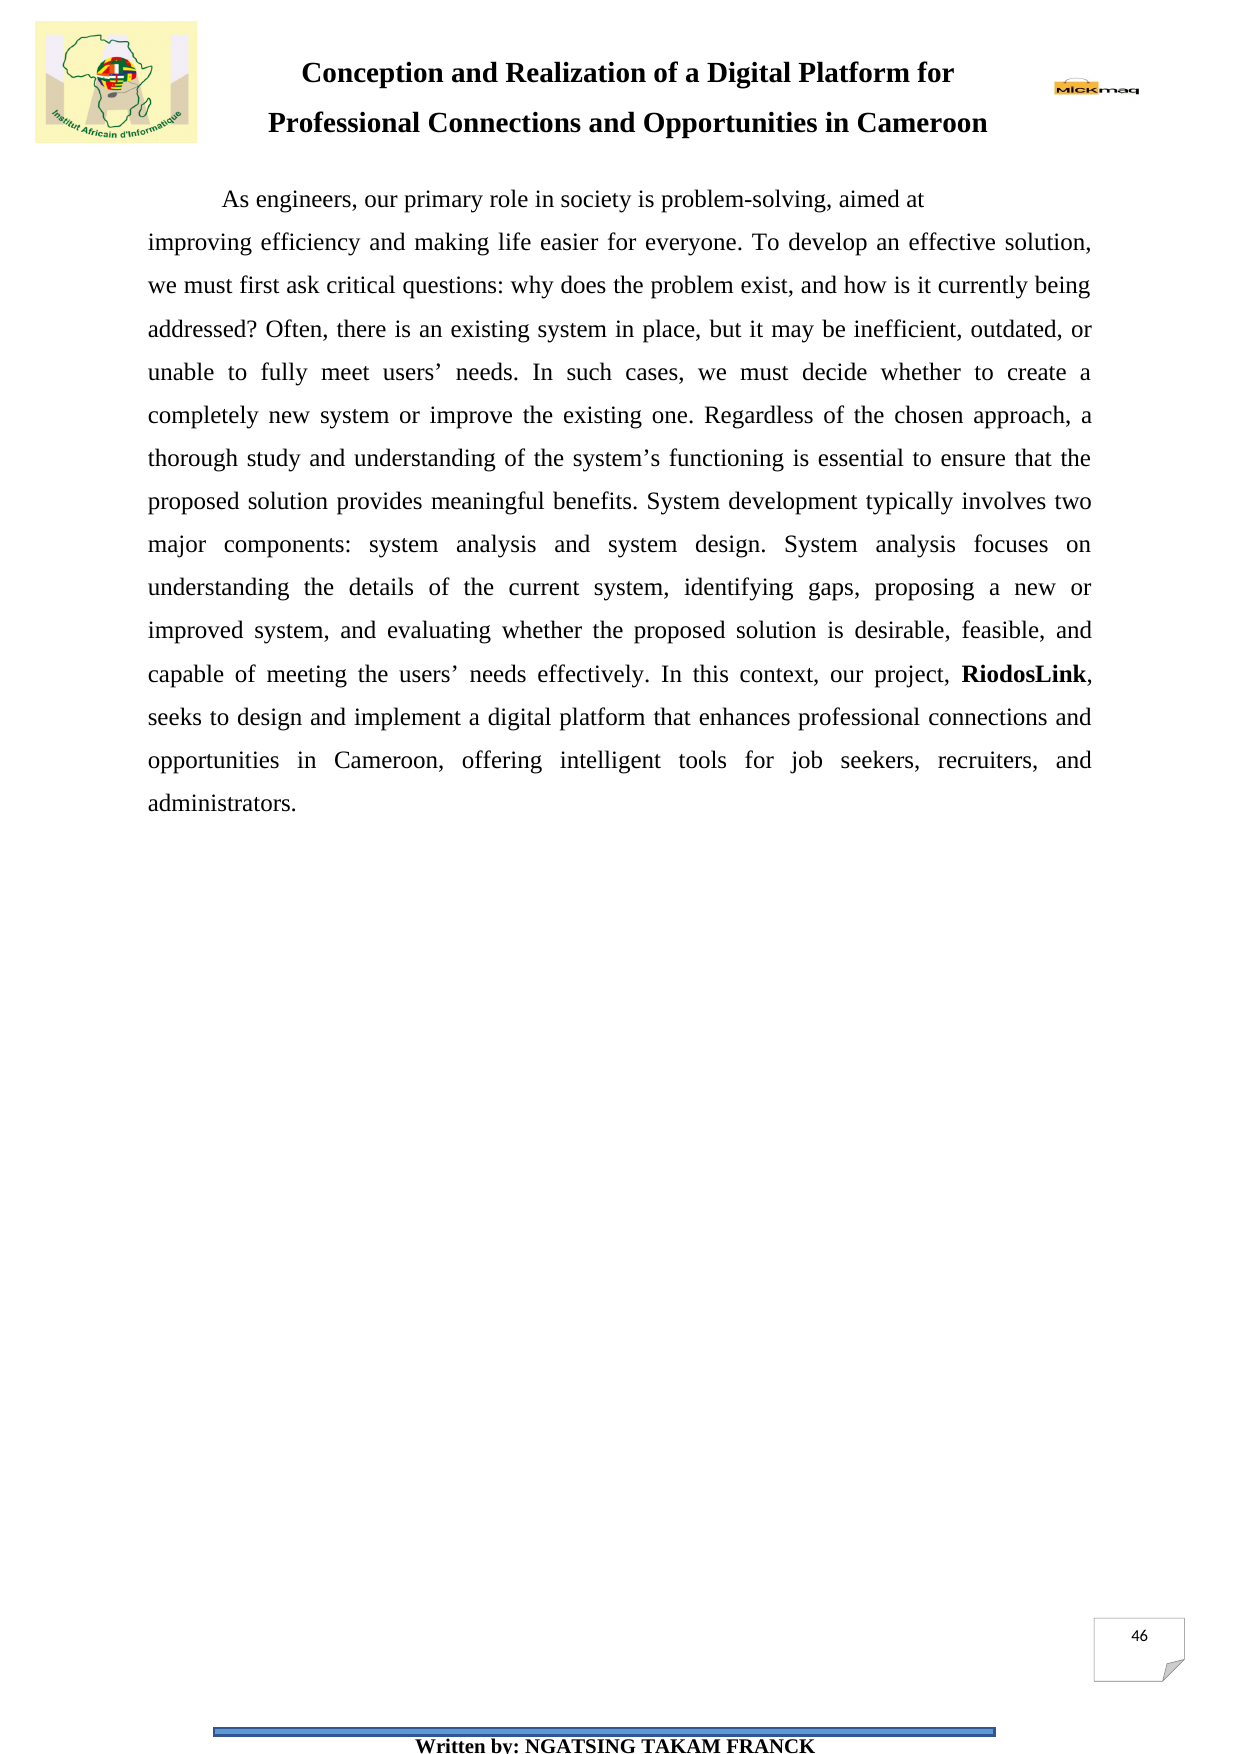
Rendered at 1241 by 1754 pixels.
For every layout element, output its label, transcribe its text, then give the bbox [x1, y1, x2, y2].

picture [35, 21, 198, 143]
text As engineers, our primary role in society is problem-solving, aimed at improving efficiency and making life easier for everyone. To develop an effective solution, we must first ask critical questions: why does the problem exist, and how is it currently being addressed? Often, there is an existing system in place, but it may be inefficient, outdated, or unable to fully meet users’ needs. In such cases, we must decide whether to create a completely new system or improve the existing one. Regardless of the chosen approach, a thorough study and understanding of the system’s functioning is essential to ensure that the proposed solution provides meaningful benefits. System development typically involves two major components: system analysis and system design. System analysis focuses on understanding the details of the current system, identifying gaps, proposing a new or improved system, and evaluating whether the proposed solution is desirable, feasible, and capable of meeting the users’ needs effectively. In this context, our project, RiodosLink, seeks to design and implement a digital platform that enhances professional connections and opportunities in Cameroon, offering intelligent tools for job seekers, recruiters, and administrators. [148, 148, 1093, 817]
picture [1047, 73, 1143, 103]
